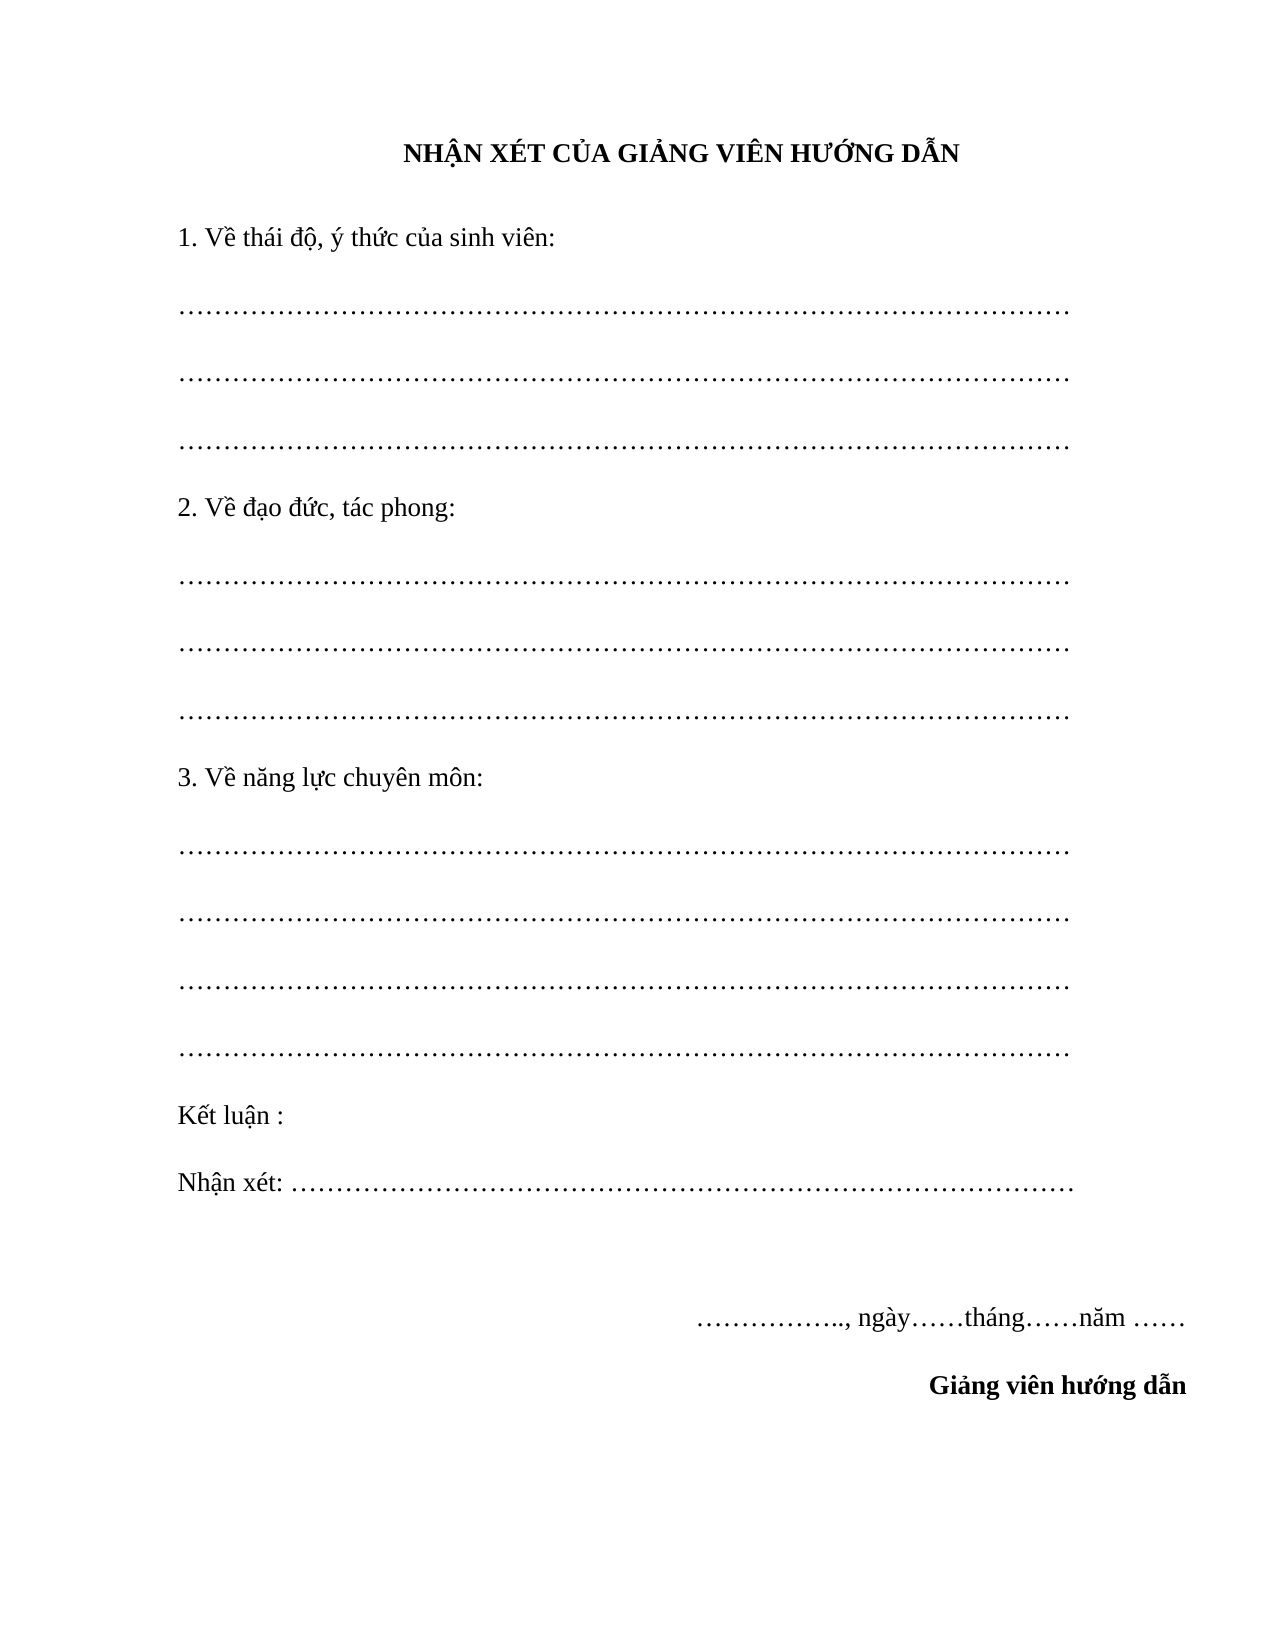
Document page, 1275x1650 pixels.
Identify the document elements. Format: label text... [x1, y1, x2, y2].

text ……………………………………………………………………………………… [177, 559, 1186, 590]
text 1. Về thái độ, ý thức của sinh viên: [177, 221, 1186, 253]
text ……………………………………………………………………………………… [177, 424, 1186, 455]
text 2. Về đạo đức, tác phong: [177, 491, 1186, 523]
text ……………………………………………………………………………………… [177, 896, 1186, 928]
text Nhận xét: …………………………………………………………………………… [177, 1166, 1186, 1198]
text Kết luận : [177, 1099, 1186, 1130]
text Giảng viên hướng dẫn [177, 1369, 1186, 1400]
text ……………………………………………………………………………………… [177, 626, 1186, 658]
text ……………………………………………………………………………………… [177, 1031, 1186, 1063]
text …………….., ngày……tháng……năm …… [177, 1301, 1186, 1333]
text ……………………………………………………………………………………… [177, 694, 1186, 725]
text ……………………………………………………………………………………… [177, 356, 1186, 388]
text ……………………………………………………………………………………… [177, 964, 1186, 995]
text 3. Về năng lực chuyên môn: [177, 761, 1186, 793]
text NHẬN XÉT CỦA GIẢNG VIÊN HƯỚNG DẪN [177, 137, 1186, 168]
text ……………………………………………………………………………………… [177, 829, 1186, 860]
text ……………………………………………………………………………………… [177, 289, 1186, 320]
